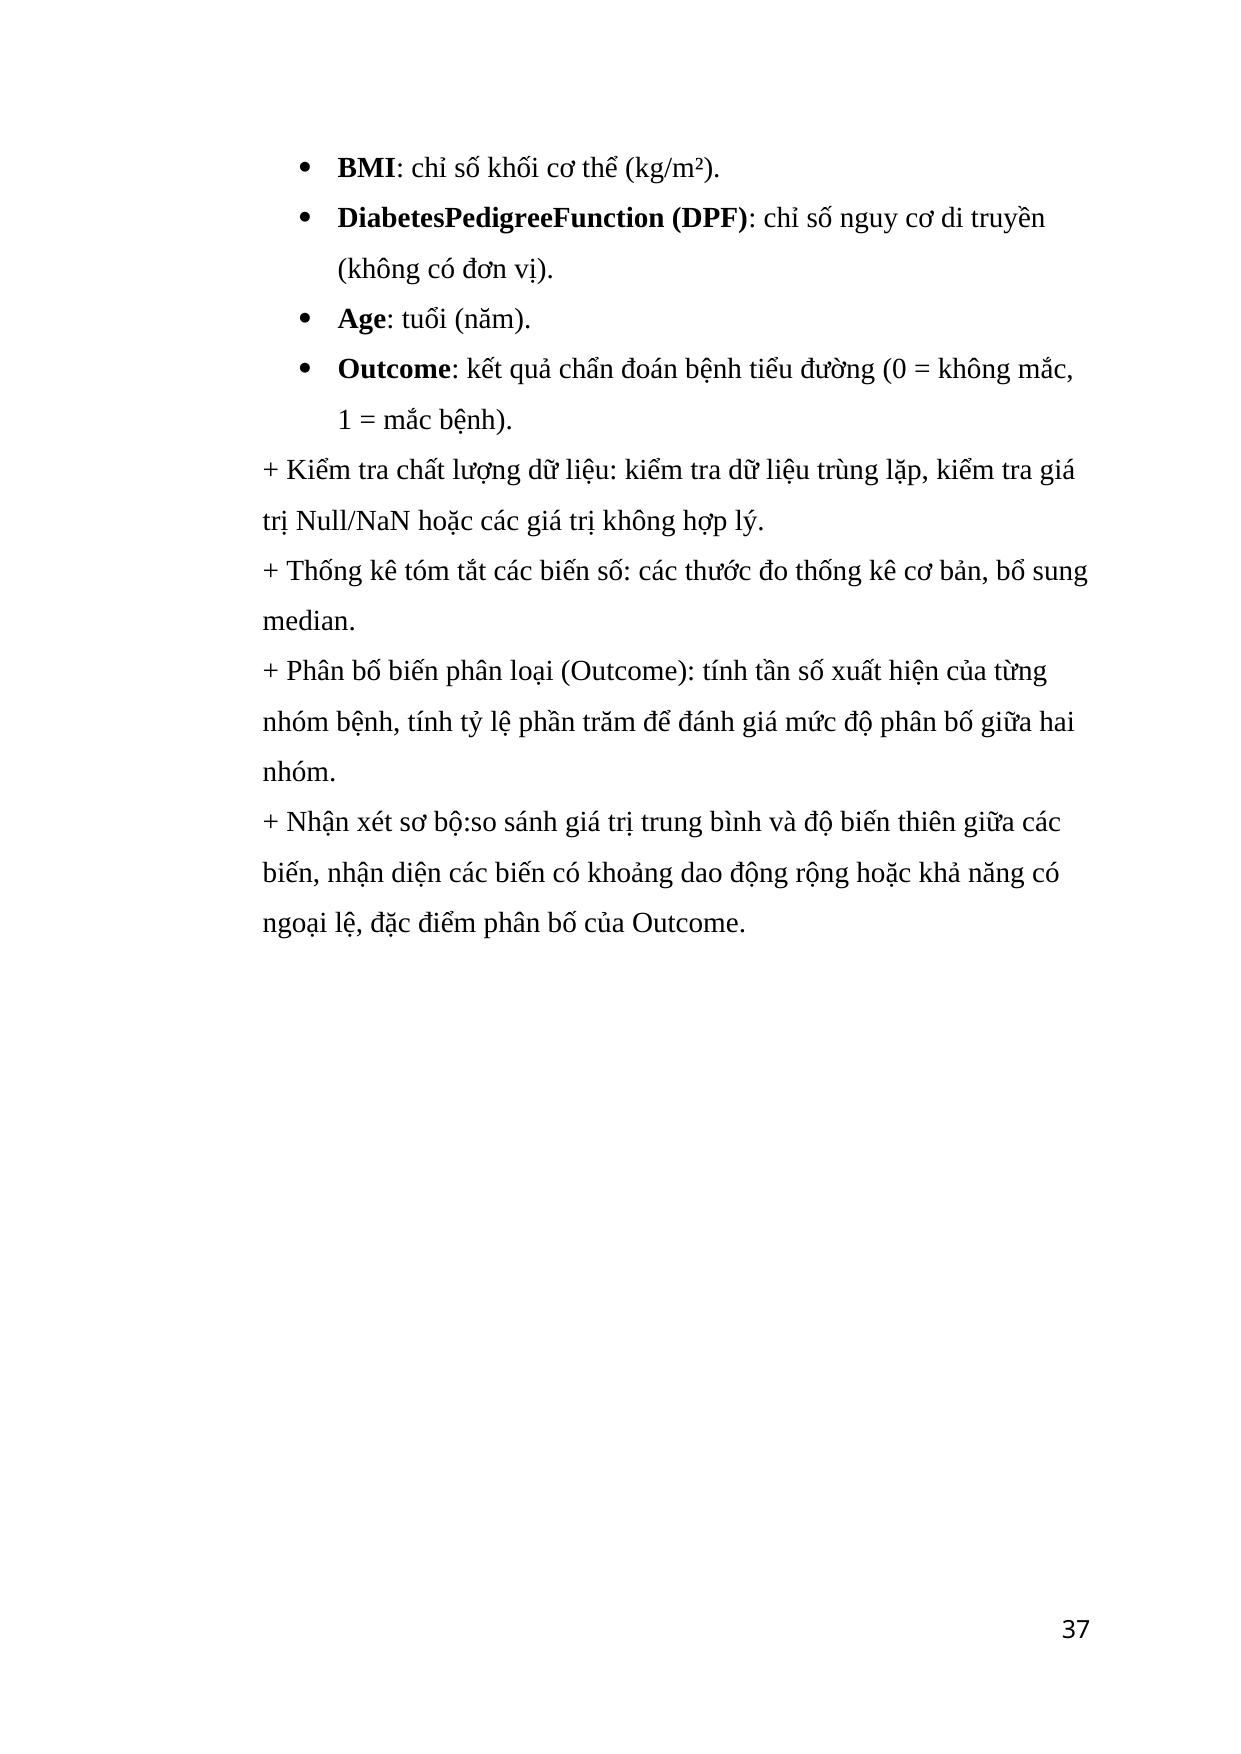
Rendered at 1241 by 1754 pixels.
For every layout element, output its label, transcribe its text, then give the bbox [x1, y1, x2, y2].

list DiabetesPedigreeFunction (DPF): chỉ số nguy cơ di truyền (không có đơn vị). [300, 200, 1090, 284]
list BMI: chỉ số khối cơ thể (kg/m²). [300, 150, 1090, 184]
list + Phân bố biến phân loại (Outcome): tính tần số xuất hiện của từng nhóm bệnh, tính tỷ lệ phần trăm để đánh giá mức độ phân bố giữa hai nhóm. [262, 653, 1090, 788]
list + Kiểm tra chất lượng dữ liệu: kiểm tra dữ liệu trùng lặp, kiểm tra giá trị Null/NaN hoặc các giá trị không hợp lý. [262, 452, 1090, 536]
list + Thống kê tóm tắt các biến số: các thước đo thống kê cơ bản, bổ sung median. [262, 553, 1090, 637]
list Age: tuổi (năm). [300, 301, 1090, 335]
list + Nhận xét sơ bộ:so sánh giá trị trung bình và độ biến thiên giữa các biến, nhận diện các biến có khoảng dao động rộng hoặc khả năng có ngoại lệ, đặc điểm phân bố của Outcome. [262, 804, 1090, 939]
list Outcome: kết quả chẩn đoán bệnh tiểu đường (0 = không mắc, 1 = mắc bệnh). [300, 352, 1090, 436]
